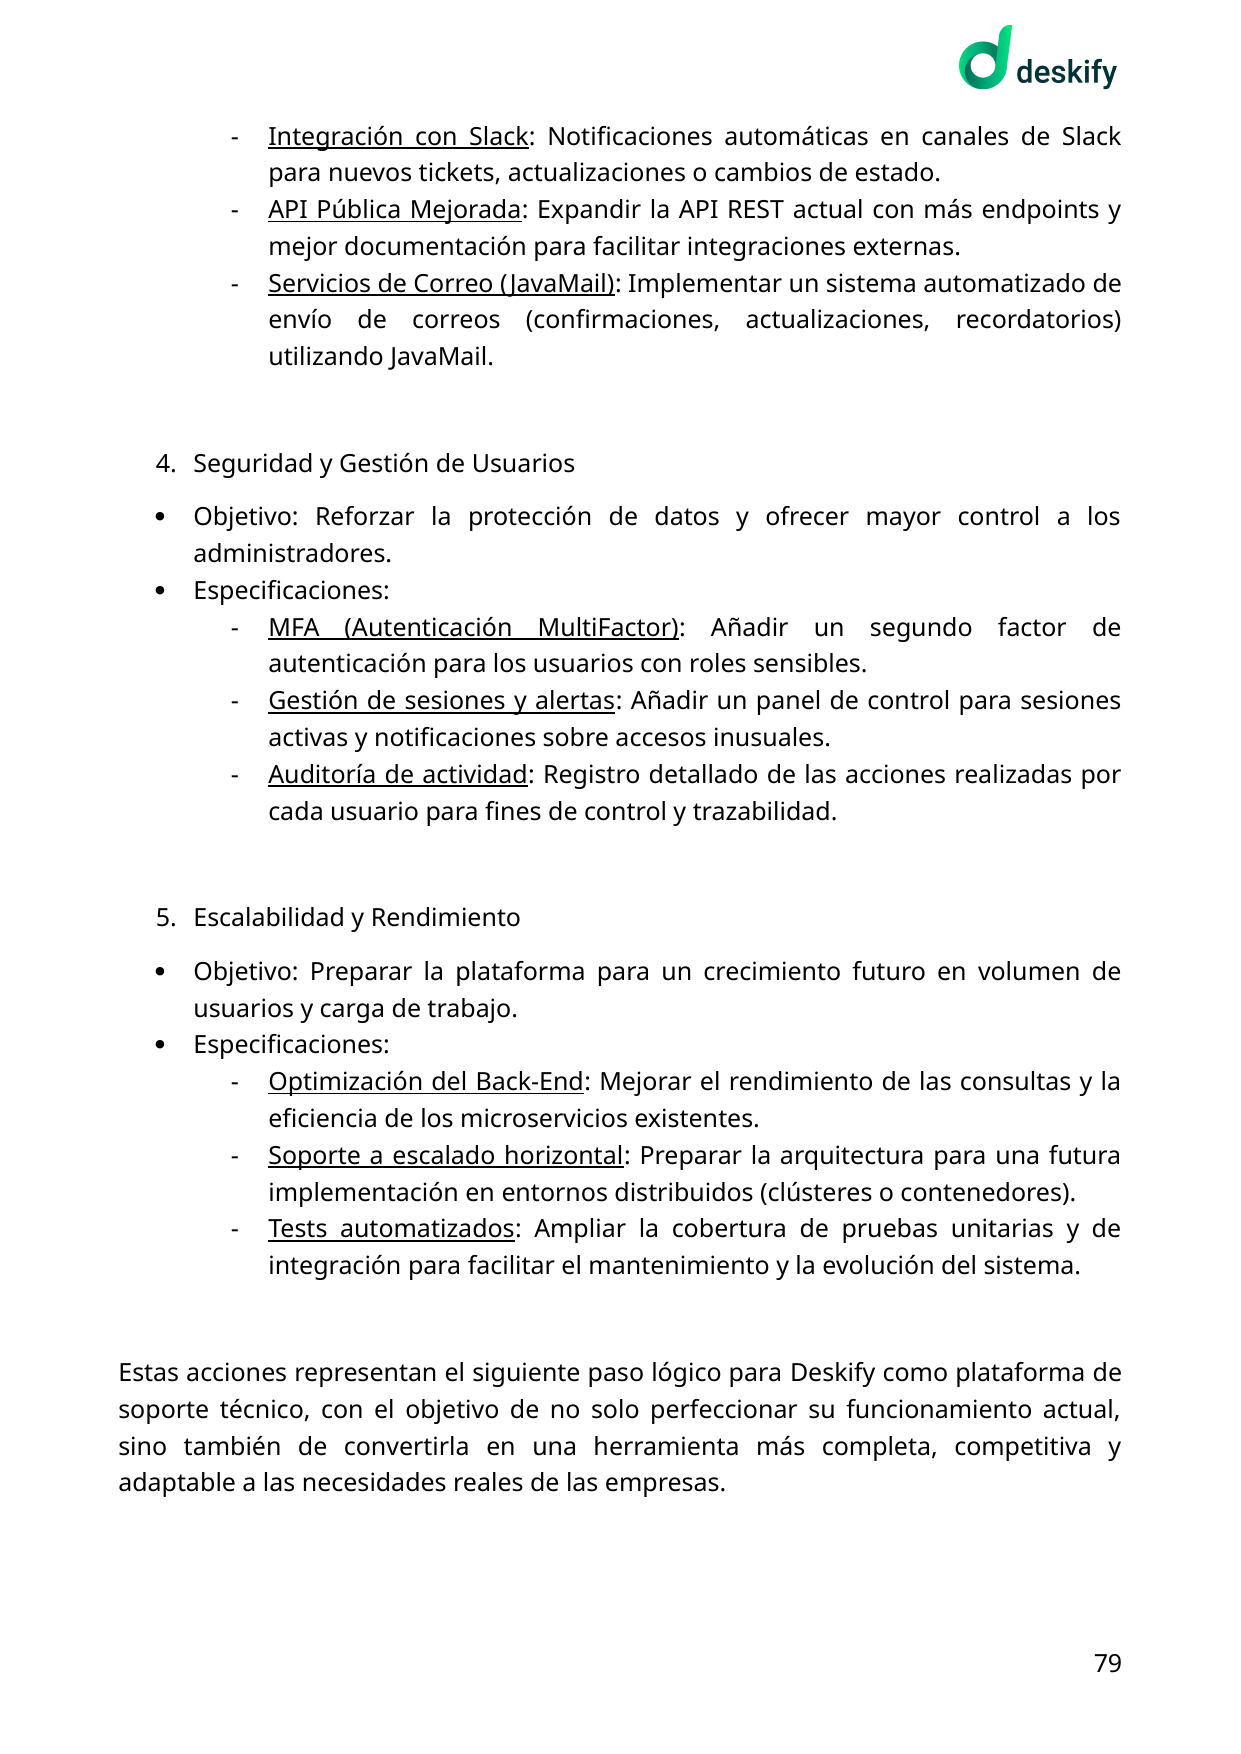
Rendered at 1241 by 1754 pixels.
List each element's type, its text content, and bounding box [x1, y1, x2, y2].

list Auditoría de actividad: Registro detallado de las acciones realizadas por cada usuario para fines de control y trazabilidad. [231, 756, 1122, 827]
list Objetivo: Preparar la plataforma para un crecimiento futuro en volumen de usuarios y carga de trabajo. [156, 953, 1122, 1024]
text Estas acciones representan el siguiente paso lógico para Deskify como plataforma de soporte técnico, con el objetivo de no solo perfeccionar su funcionamiento actual, sino también de convertirla en una herramienta más completa, competitiva y adaptable a las necesidades reales de las empresas. [118, 1354, 1122, 1499]
list Objetivo: Reforzar la protección de datos y ofrecer mayor control a los administradores. [156, 499, 1122, 570]
list Integración con Slack: Notificaciones automáticas en canales de Slack para nuevos tickets, actualizaciones o cambios de estado. [231, 118, 1122, 189]
list Especificaciones: [156, 1027, 1122, 1061]
picture [953, 22, 1127, 92]
list Escalabilidad y Rendimiento [156, 900, 1122, 934]
list Seguridad y Gestión de Usuarios [156, 446, 1122, 480]
list Tests automatizados: Ampliar la cobertura de pruebas unitarias y de integración para facilitar el mantenimiento y la evolución del sistema. [231, 1211, 1122, 1282]
list Especificaciones: [156, 573, 1122, 607]
list Optimización del Back-End: Mejorar el rendimiento de las consultas y la eficiencia de los microservicios existentes. [231, 1064, 1122, 1135]
list API Pública Mejorada: Expandir la API REST actual con más endpoints y mejor documentación para facilitar integraciones externas. [231, 192, 1122, 262]
list MFA (Autenticación MultiFactor): Añadir un segundo factor de autenticación para los usuarios con roles sensibles. [231, 609, 1122, 680]
list Soporte a escalado horizontal: Preparar la arquitectura para una futura implementación en entornos distribuidos (clústeres o contenedores). [231, 1137, 1122, 1208]
list Gestión de sesiones y alertas: Añadir un panel de control para sesiones activas y notificaciones sobre accesos inusuales. [231, 683, 1122, 754]
list Servicios de Correo (JavaMail): Implementar un sistema automatizado de envío de correos (confirmaciones, actualizaciones, recordatorios) utilizando JavaMail. [231, 265, 1122, 373]
